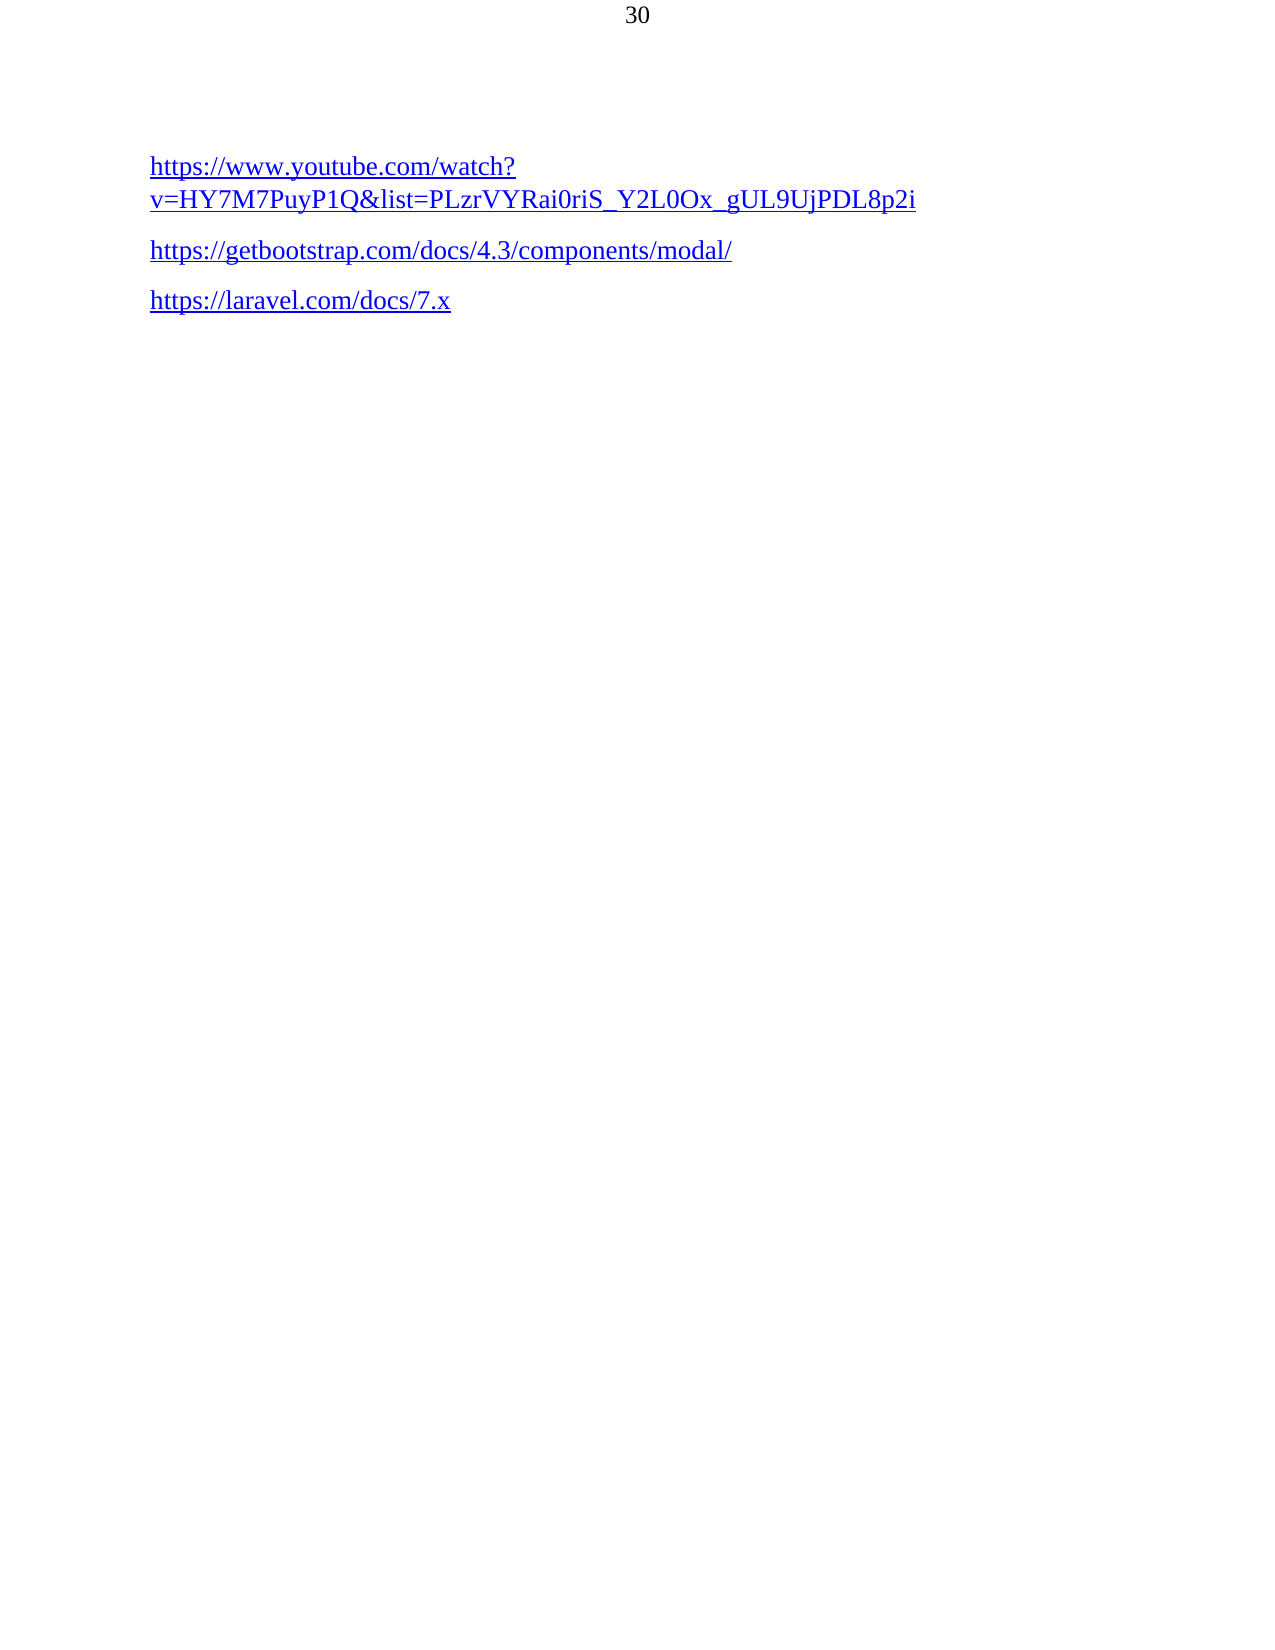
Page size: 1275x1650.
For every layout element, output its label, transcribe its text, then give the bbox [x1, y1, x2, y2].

text https://getbootstrap.com/docs/4.3/components/modal/ [150, 234, 1125, 265]
text https://laravel.com/docs/7.x [150, 284, 1125, 315]
text https://www.youtube.com/watch?v=HY7M7PuyP1Q&list=PLzrVYRai0riS_Y2L0Ox_gUL9UjPDL8p2i [150, 150, 1125, 215]
